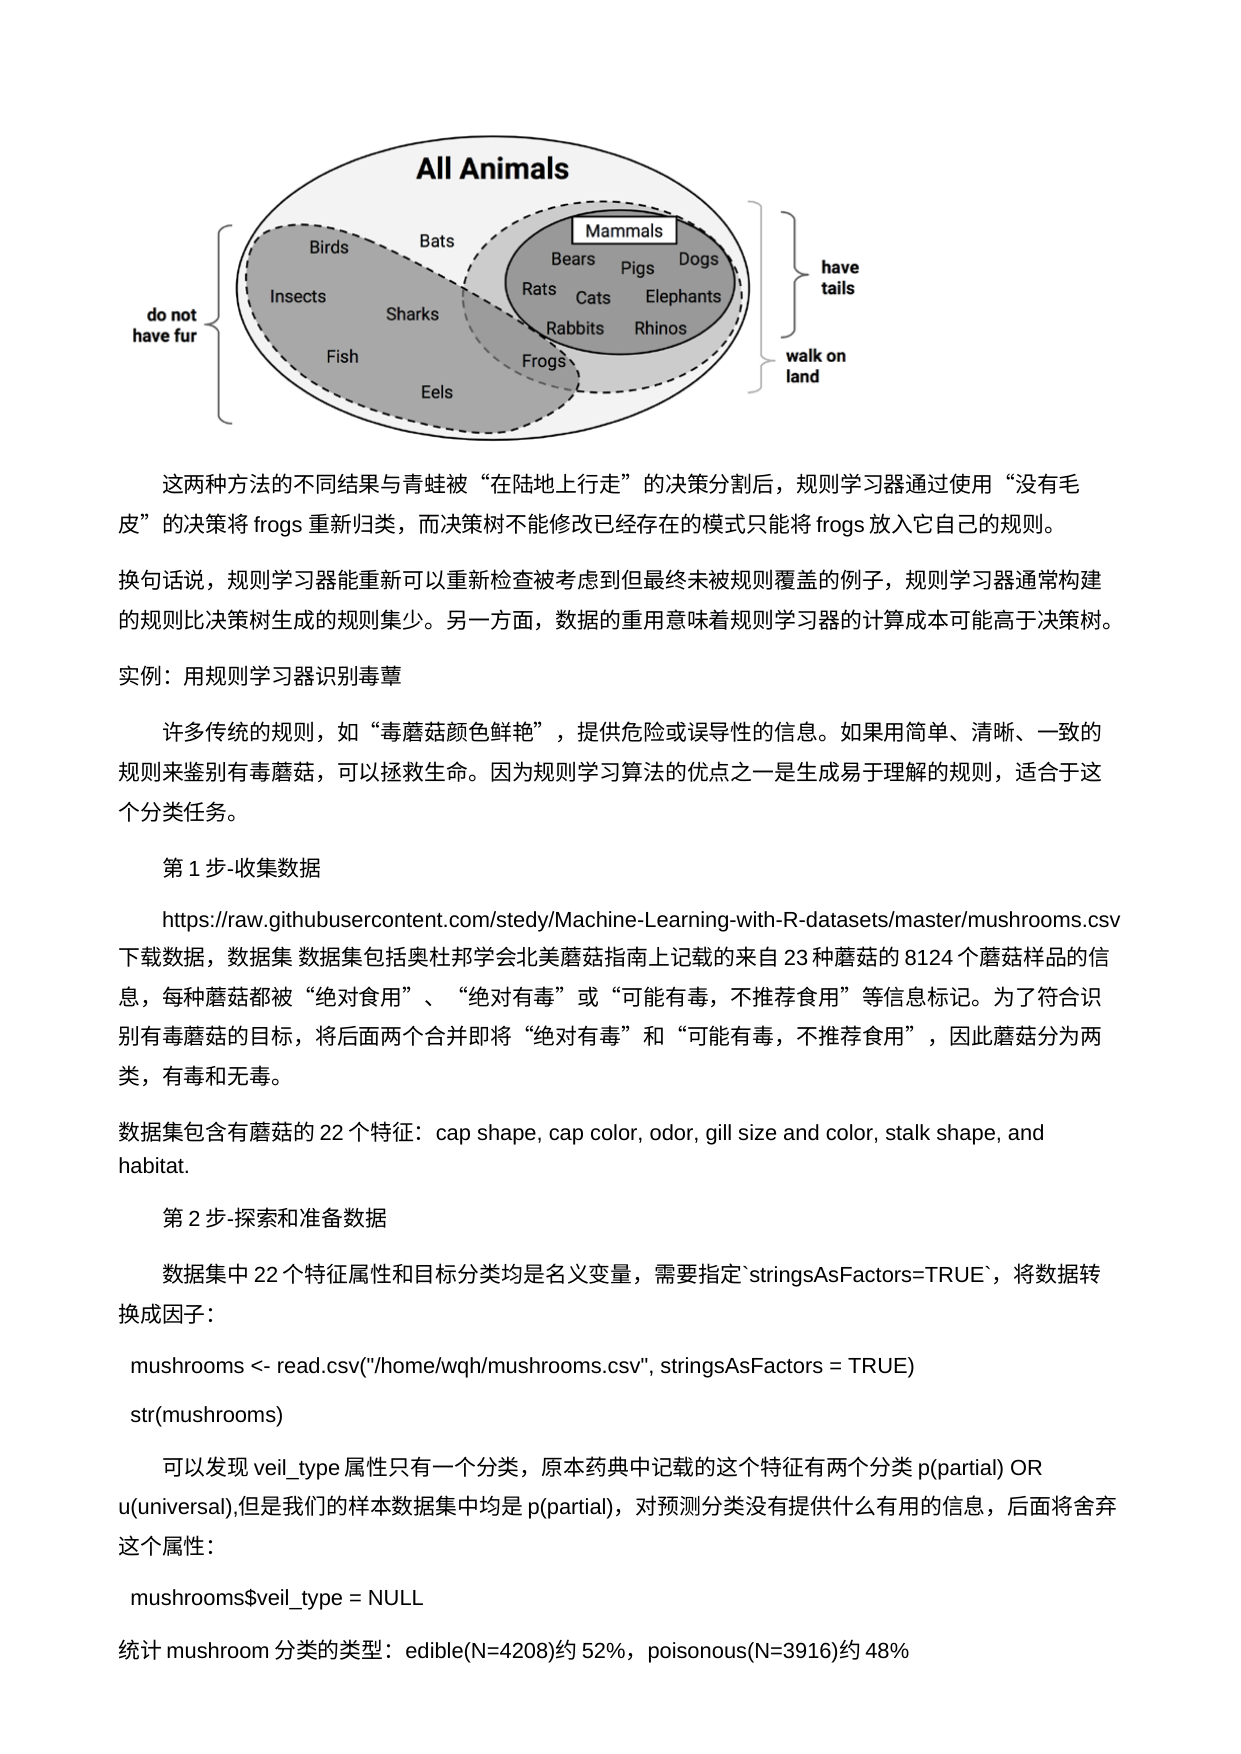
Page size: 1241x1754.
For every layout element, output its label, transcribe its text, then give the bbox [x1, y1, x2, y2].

text 这两种方法的不同结果与青蛙被“在陆地上行走”的决策分割后，规则学习器通过使用“没有毛皮”的决策将frogs 重新归类，而决策树不能修改已经存在的模式只能将frogs放入它自己的规则。 [118, 467, 1122, 539]
picture [118, 124, 875, 445]
text str(mushrooms) [118, 1401, 1122, 1427]
text 实例：用规则学习器识别毒蕈 [118, 659, 1122, 691]
text 统计mushroom分类的类型：edible(N=4208)约52%，poisonous(N=3916)约48% [118, 1633, 1122, 1665]
text 数据集包含有蘑菇的22个特征：cap shape, cap color, odor, gill size and color, stalk shape, and habitat. [118, 1115, 1122, 1178]
text 第2步-探索和准备数据 [118, 1201, 1122, 1233]
text 许多传统的规则，如“毒蘑菇颜色鲜艳”，提供危险或误导性的信息。如果用简单、清晰、一致的规则来鉴别有毒蘑菇，可以拯救生命。因为规则学习算法的优点之一是生成易于理解的规则，适合于这个分类任务。 [118, 715, 1122, 826]
text mushrooms <- read.csv("/home/wqh/mushrooms.csv", stringsAsFactors = TRUE) [118, 1353, 1122, 1378]
text 数据集中22个特征属性和目标分类均是名义变量，需要指定`stringsAsFactors=TRUE`，将数据转换成因子： [118, 1257, 1122, 1329]
text https://raw.githubusercontent.com/stedy/Machine-Learning-with-R-datasets/master/mushrooms.csv下载数据，数据集 数据集包括奥杜邦学会北美蘑菇指南上记载的来自23种蘑菇的8124个蘑菇样品的信息，每种蘑菇都被“绝对食用”、“绝对有毒”或“可能有毒，不推荐食用”等信息标记。为了符合识别有毒蘑菇的目标，将后面两个合并即将“绝对有毒”和“可能有毒，不推荐食用”，因此蘑菇分为两类，有毒和无毒。 [118, 907, 1122, 1091]
text 可以发现veil_type属性只有一个分类，原本药典中记载的这个特征有两个分类p(partial) OR u(universal),但是我们的样本数据集中均是p(partial)，对预测分类没有提供什么有用的信息，后面将舍弃这个属性： [118, 1449, 1122, 1560]
text 换句话说，规则学习器能重新可以重新检查被考虑到但最终未被规则覆盖的例子，规则学习器通常构建的规则比决策树生成的规则集少。另一方面，数据的重用意味着规则学习器的计算成本可能高于决策树。 [118, 563, 1122, 634]
text mushrooms$veil_type = NULL [118, 1585, 1122, 1610]
text 第1步-收集数据 [118, 851, 1122, 882]
